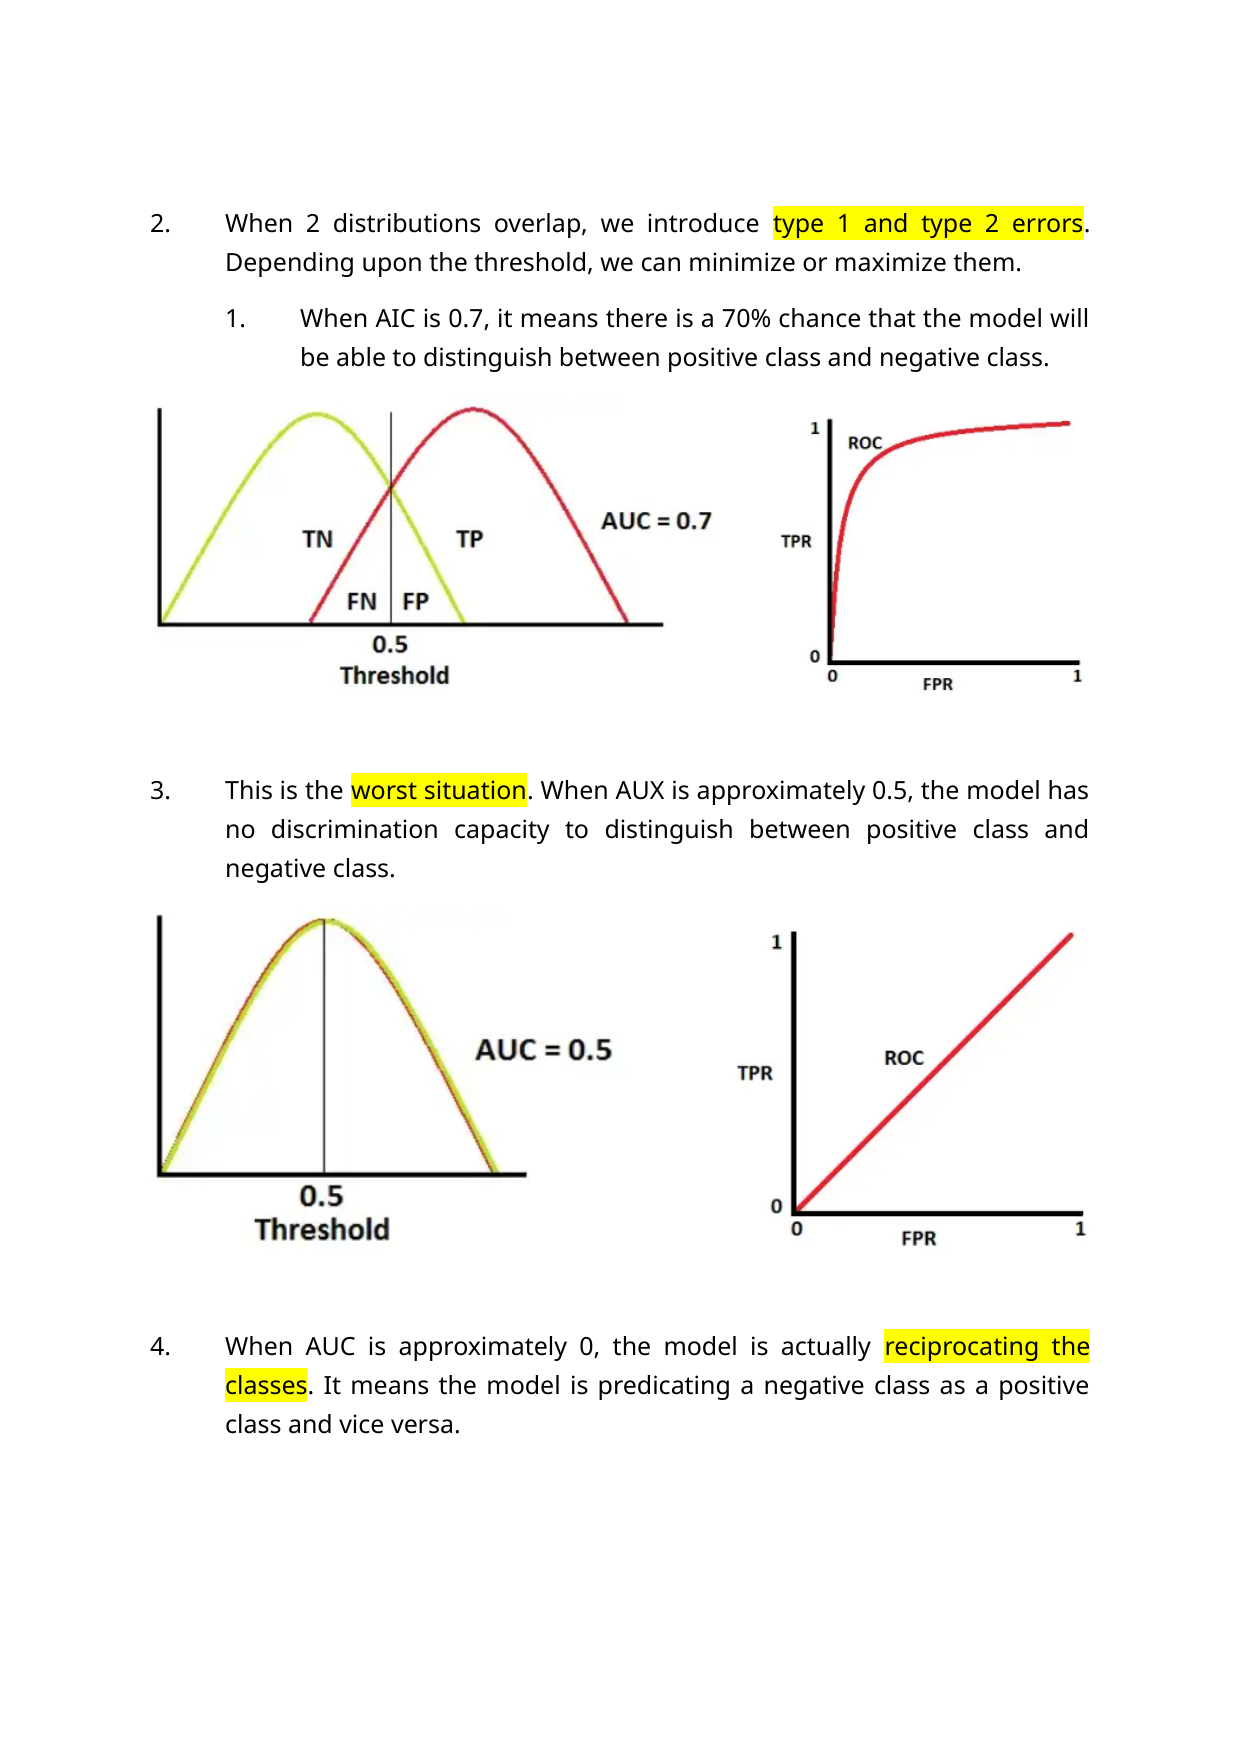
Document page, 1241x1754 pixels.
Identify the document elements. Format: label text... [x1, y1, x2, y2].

picture [150, 395, 1091, 696]
list When 2 distributions overlap, we introduce type 1 and type 2 errors. Depending upon the threshold, we can minimize or maximize them. [150, 206, 1090, 279]
list When AUC is approximately 0, the model is actually reciprocating the classes. It means the model is predicating a negative class as a positive class and vice versa. [150, 1328, 1090, 1441]
list This is the worst situation. When AUX is approximately 0.5, the model has no discrimination capacity to distinguish between positive class and negative class. [150, 773, 1090, 885]
picture [150, 906, 1091, 1251]
list When AIC is 0.7, it means there is a 70% chance that the model will be able to distinguish between positive class and negative class. [225, 301, 1090, 374]
